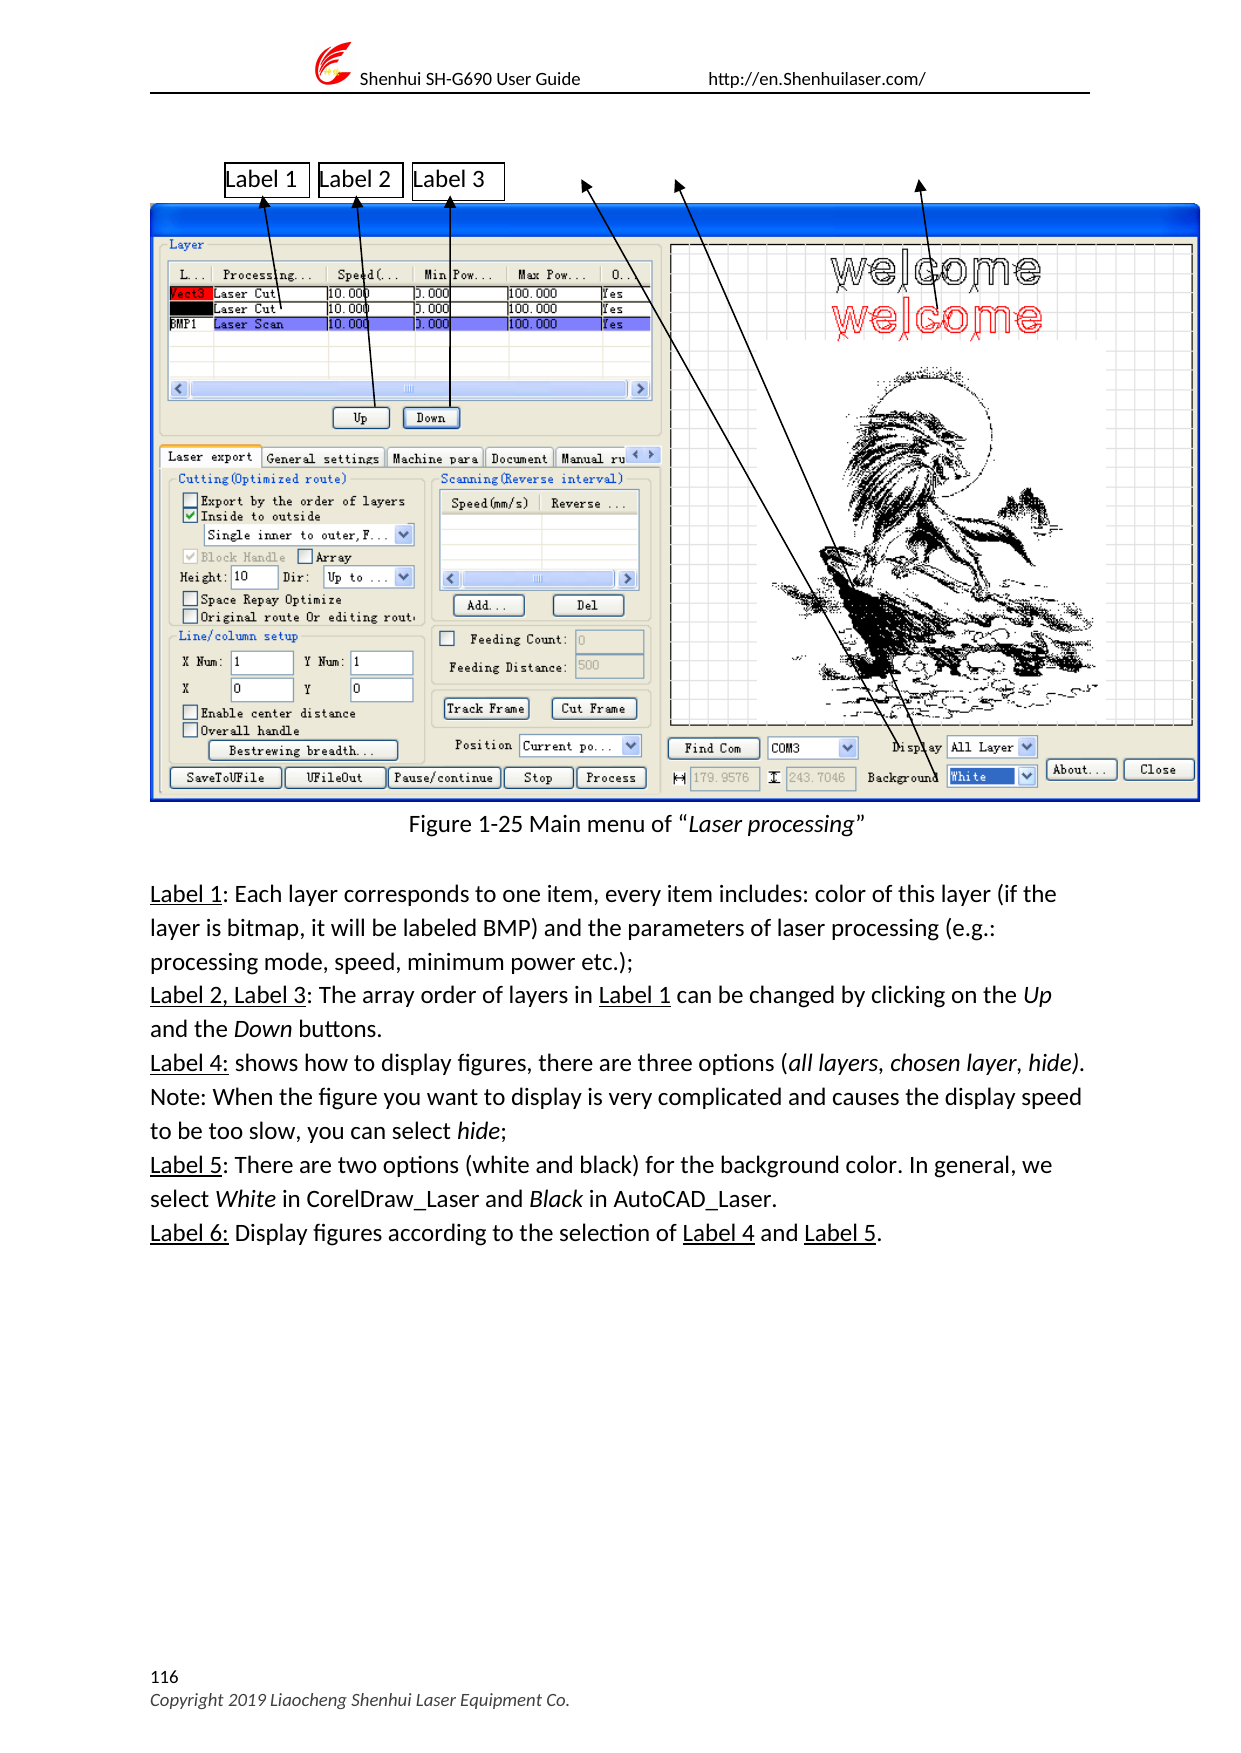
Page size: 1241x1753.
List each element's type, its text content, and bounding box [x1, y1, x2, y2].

text Label 5: There are two options (white and black) for the background color. In general, we select White in CorelDraw_Laser and Black in AutoCAD_Laser. [150, 1148, 1090, 1216]
text Label 6: Display figures according to the selection of Label 4 and Label 5. [150, 1216, 1090, 1249]
text Label 2, Label 3: The array order of layers in Label 1 can be changed by clicking on the Up and the Down buttons. [150, 978, 1090, 1046]
text Label 4: shows how to display figures, there are three options (all layers, chosen layer, hide). Note: When the figure you want to display is very complicated and causes the display speed to be too slow, you can select hide; [150, 1046, 1090, 1148]
picture [314, 41, 356, 86]
picture [150, 203, 1200, 802]
text Label 1: Each layer corresponds to one item, every item includes: color of this layer (if the layer is bitmap, it will be labeled BMP) and the parameters of laser processing (e.g.: processing mode, speed, minimum power etc.); [150, 876, 1090, 978]
